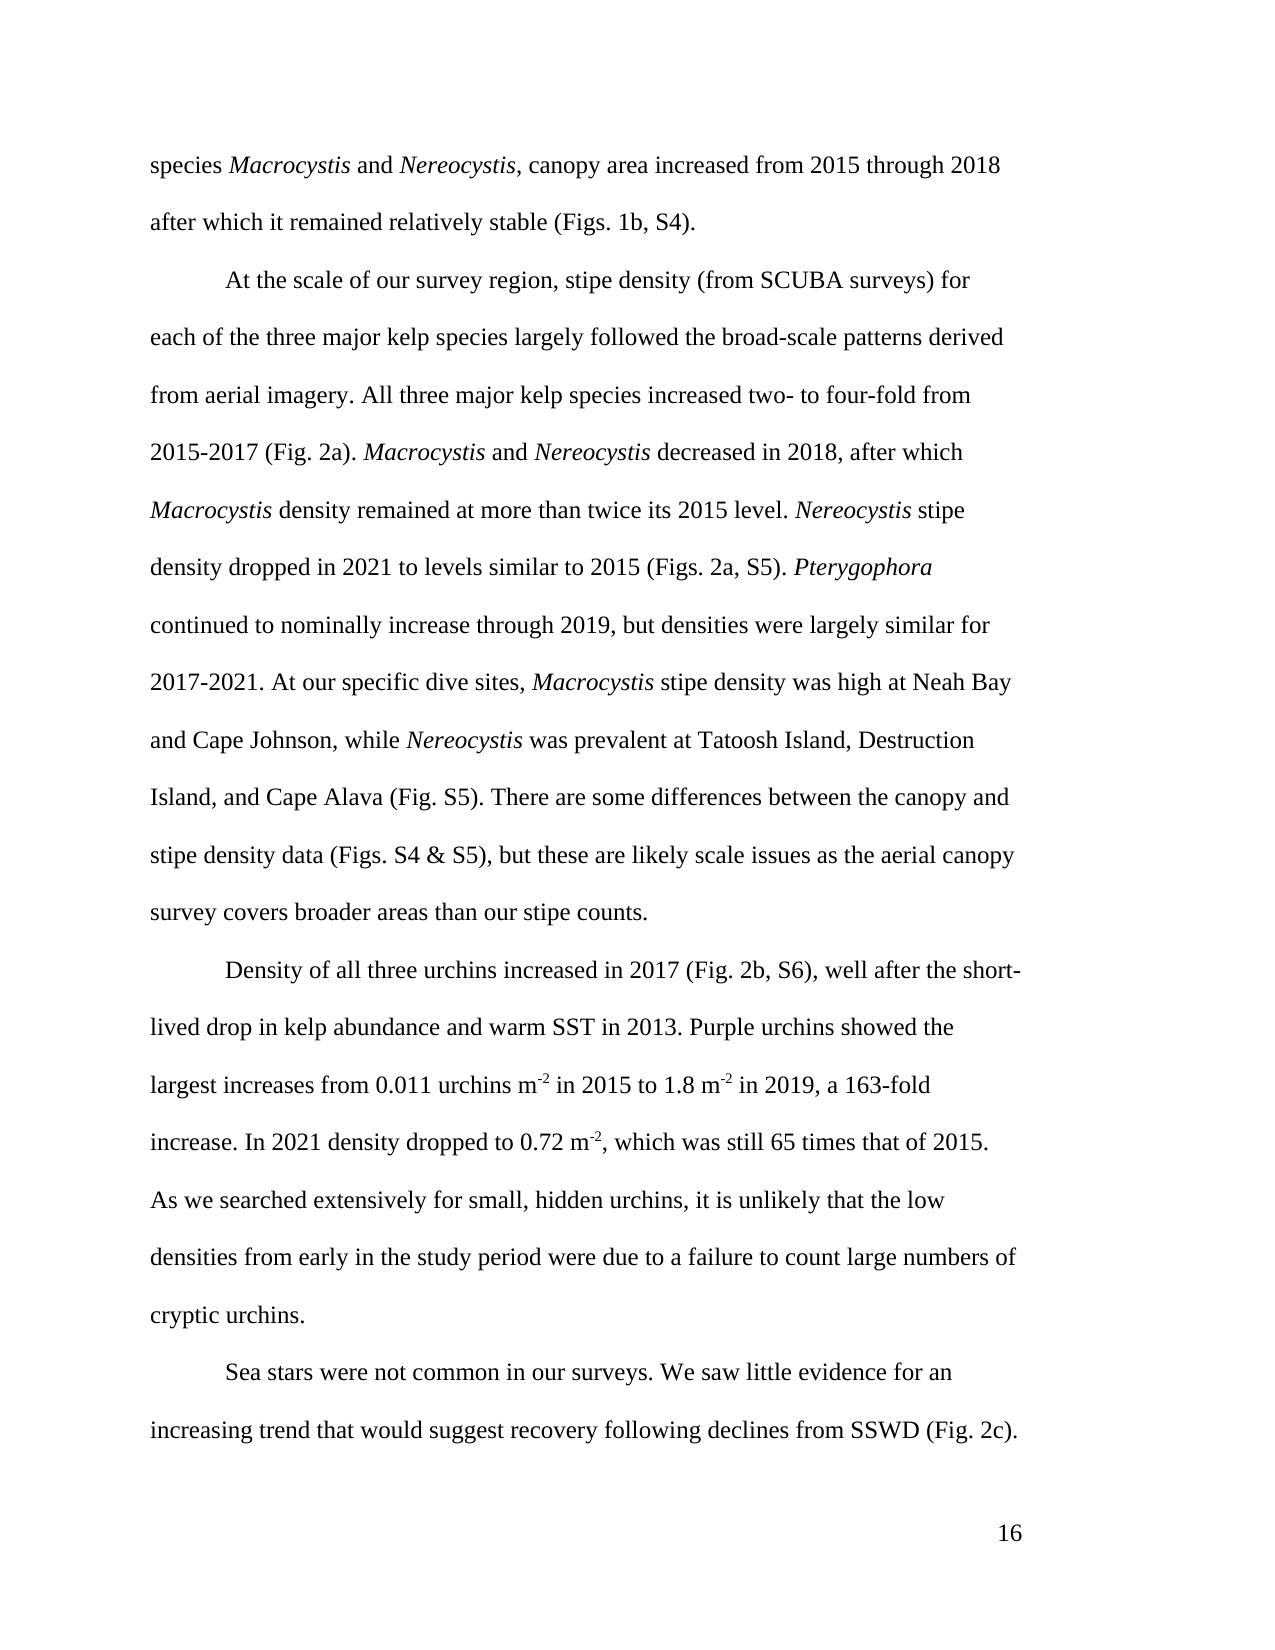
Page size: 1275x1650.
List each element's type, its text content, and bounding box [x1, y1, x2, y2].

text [150, 150, 1022, 236]
text At the scale of our survey region, stipe density (from SCUBA surveys) for each of the three major kelp species largely followed the broad-scale patterns derived from aerial imagery. All three major kelp species increased two- to four-fold from 2015-2017 (Fig. 2a). Macrocystis and Nereocystis decreased in 2018, after which Macrocystis density remained at more than twice its 2015 level. Nereocystis stipe density dropped in 2021 to levels similar to 2015 (Figs. 2a, S5). Pterygophora continued to nominally increase through 2019, but densities were largely similar for 2017-2021. At our specific dive sites, Macrocystis stipe density was high at Neah Bay and Cape Johnson, while Nereocystis was prevalent at Tatoosh Island, Destruction Island, and Cape Alava (Fig. S5). There are some differences between the canopy and stipe density data (Figs. S4 & S5), but these are likely scale issues as the aerial canopy survey covers broader areas than our stipe counts. [150, 265, 1022, 926]
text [150, 1357, 1022, 1444]
text Density of all three urchins increased in 2017 (Fig. 2b, S6), well after the short-lived drop in kelp abundance and warm SST in 2013. Purple urchins showed the largest increases from 0.011 urchins m-2 in 2015 to 1.8 m-2 in 2019, a 163-fold increase. In 2021 density dropped to 0.72 m-2, which was still 65 times that of 2015. As we searched extensively for small, hidden urchins, it is unlikely that the low densities from early in the study period were due to a failure to count large numbers of cryptic urchins. [150, 955, 1022, 1329]
